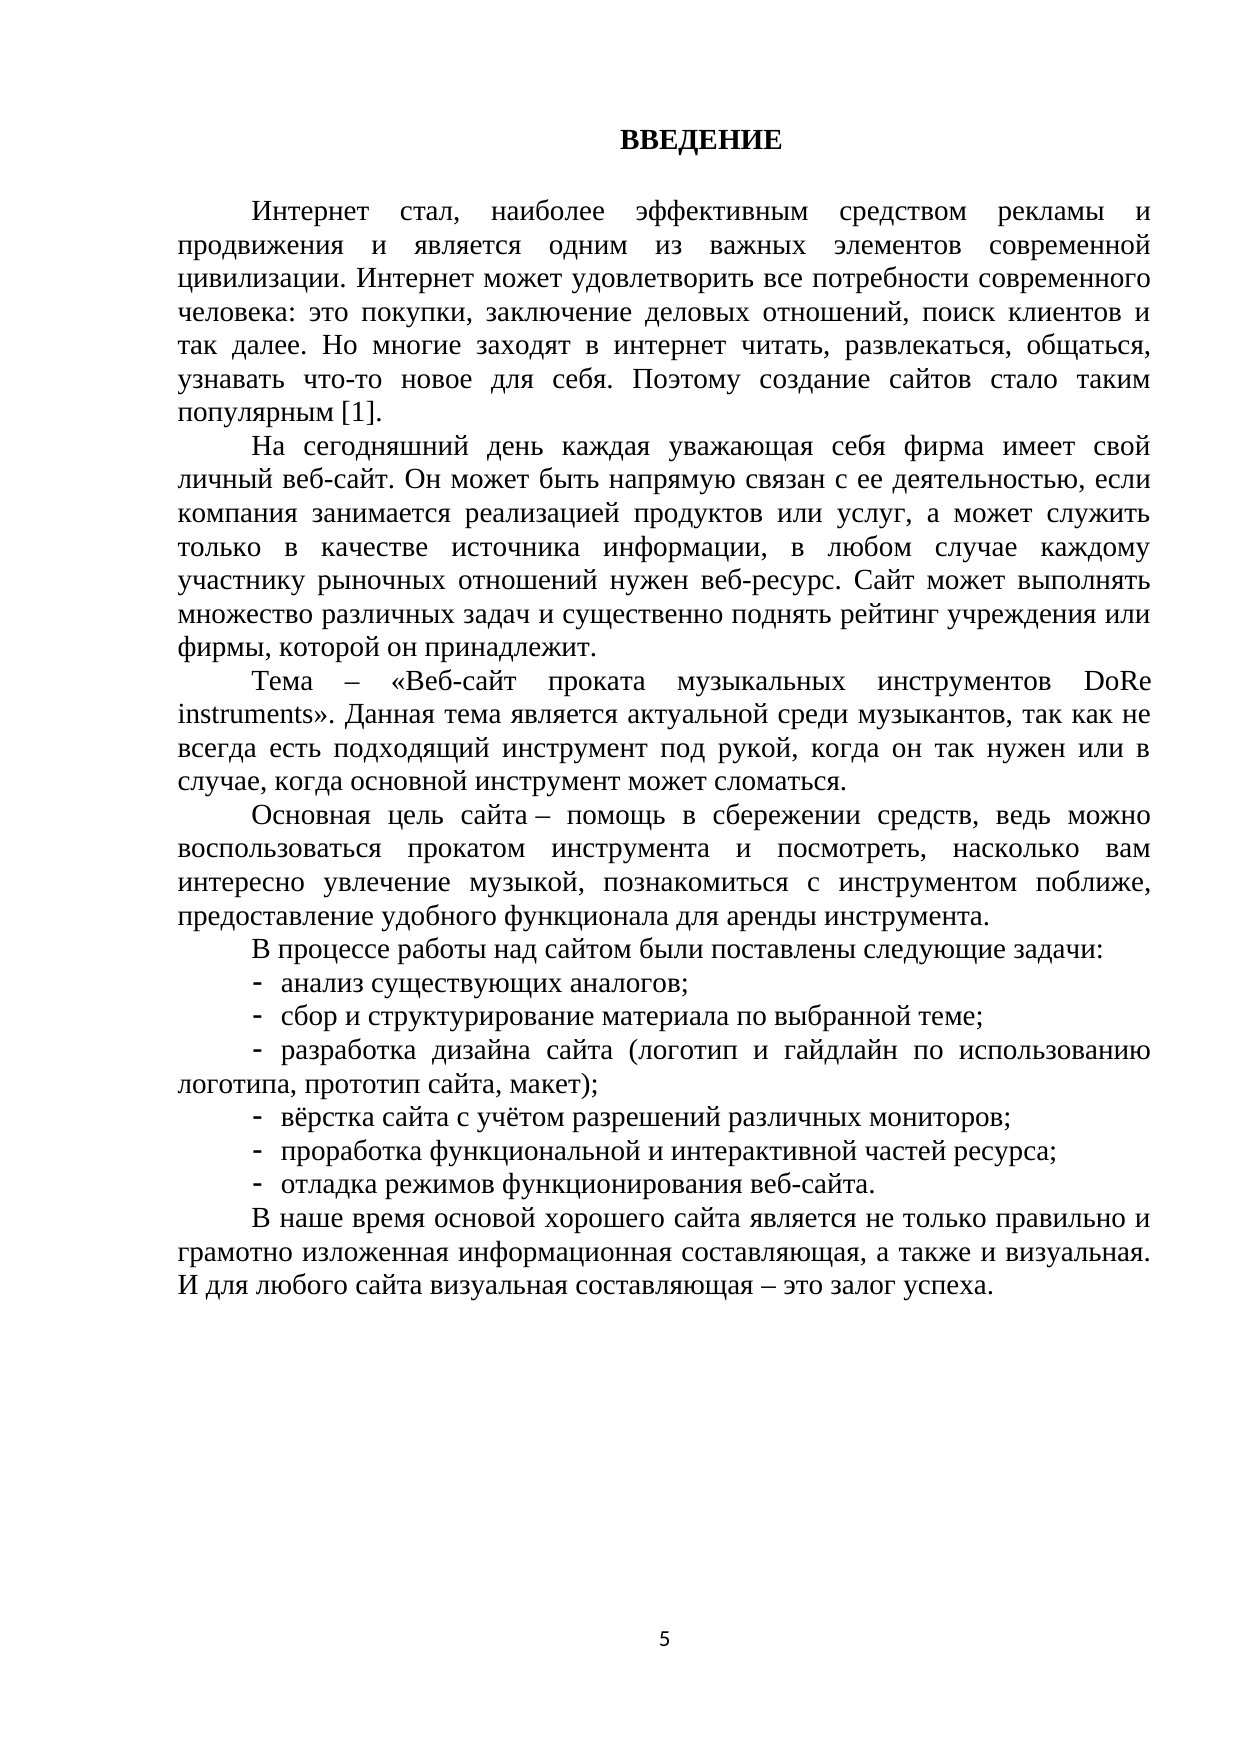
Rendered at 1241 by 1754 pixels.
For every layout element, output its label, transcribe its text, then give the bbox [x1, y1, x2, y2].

text Основная цель сайта – помощь в сбережении средств, ведь можно воспользоваться прокатом инструмента и посмотреть, насколько вам интересно увлечение музыкой, познакомиться с инструментом поближе, предоставление удобного функционала для аренды инструмента. [177, 797, 1152, 931]
text На сегодняшний день каждая уважающая себя фирма имеет свой личный веб-сайт. Он может быть напрямую связан с ее деятельностью, если компания занимается реализацией продуктов или услуг, а может служить только в качестве источника информации, в любом случае каждому участнику рыночных отношений нужен веб-ресурс. Сайт может выполнять множество различных задач и существенно поднять рейтинг учреждения или фирмы, которой он принадлежит. [177, 428, 1152, 663]
list сбор и структурирование материала по выбранной теме; [177, 998, 1152, 1032]
list вёрстка сайта с учётом разрешений различных мониторов; [177, 1099, 1152, 1133]
text Тема – «Веб-сайт проката музыкальных инструментов DoRe instruments». Данная тема является актуальной среди музыкантов, так как не всегда есть подходящий инструмент под рукой, когда он так нужен или в случае, когда основной инструмент может сломаться. [177, 663, 1152, 797]
list отладка режимов функционирования веб-сайта. [177, 1167, 1152, 1200]
text В наше время основой хорошего сайта является не только правильно и грамотно изложенная информационная составляющая, а также и визуальная. И для любого сайта визуальная составляющая – это залог успеха. [177, 1200, 1152, 1301]
list проработка функциональной и интерактивной частей ресурса; [177, 1133, 1152, 1167]
list разработка дизайна сайта (логотип и гайдлайн по использованию логотипа, прототип сайта, макет); [177, 1032, 1152, 1099]
list анализ существующих аналогов; [177, 965, 1152, 998]
text Интернет стал, наиболее эффективным средством рекламы и продвижения и является одним из важных элементов современной цивилизации. Интернет может удовлетворить все потребности современного человека: это покупки, заключение деловых отношений, поиск клиентов и так далее. Но многие заходят в интернет читать, развлекаться, общаться, узнавать что-то новое для себя. Поэтому создание сайтов стало таким популярным [1]. [177, 193, 1152, 428]
subtitle ВВЕДЕНИЕ [177, 122, 1152, 156]
text В процессе работы над сайтом были поставлены следующие задачи: [177, 931, 1152, 965]
